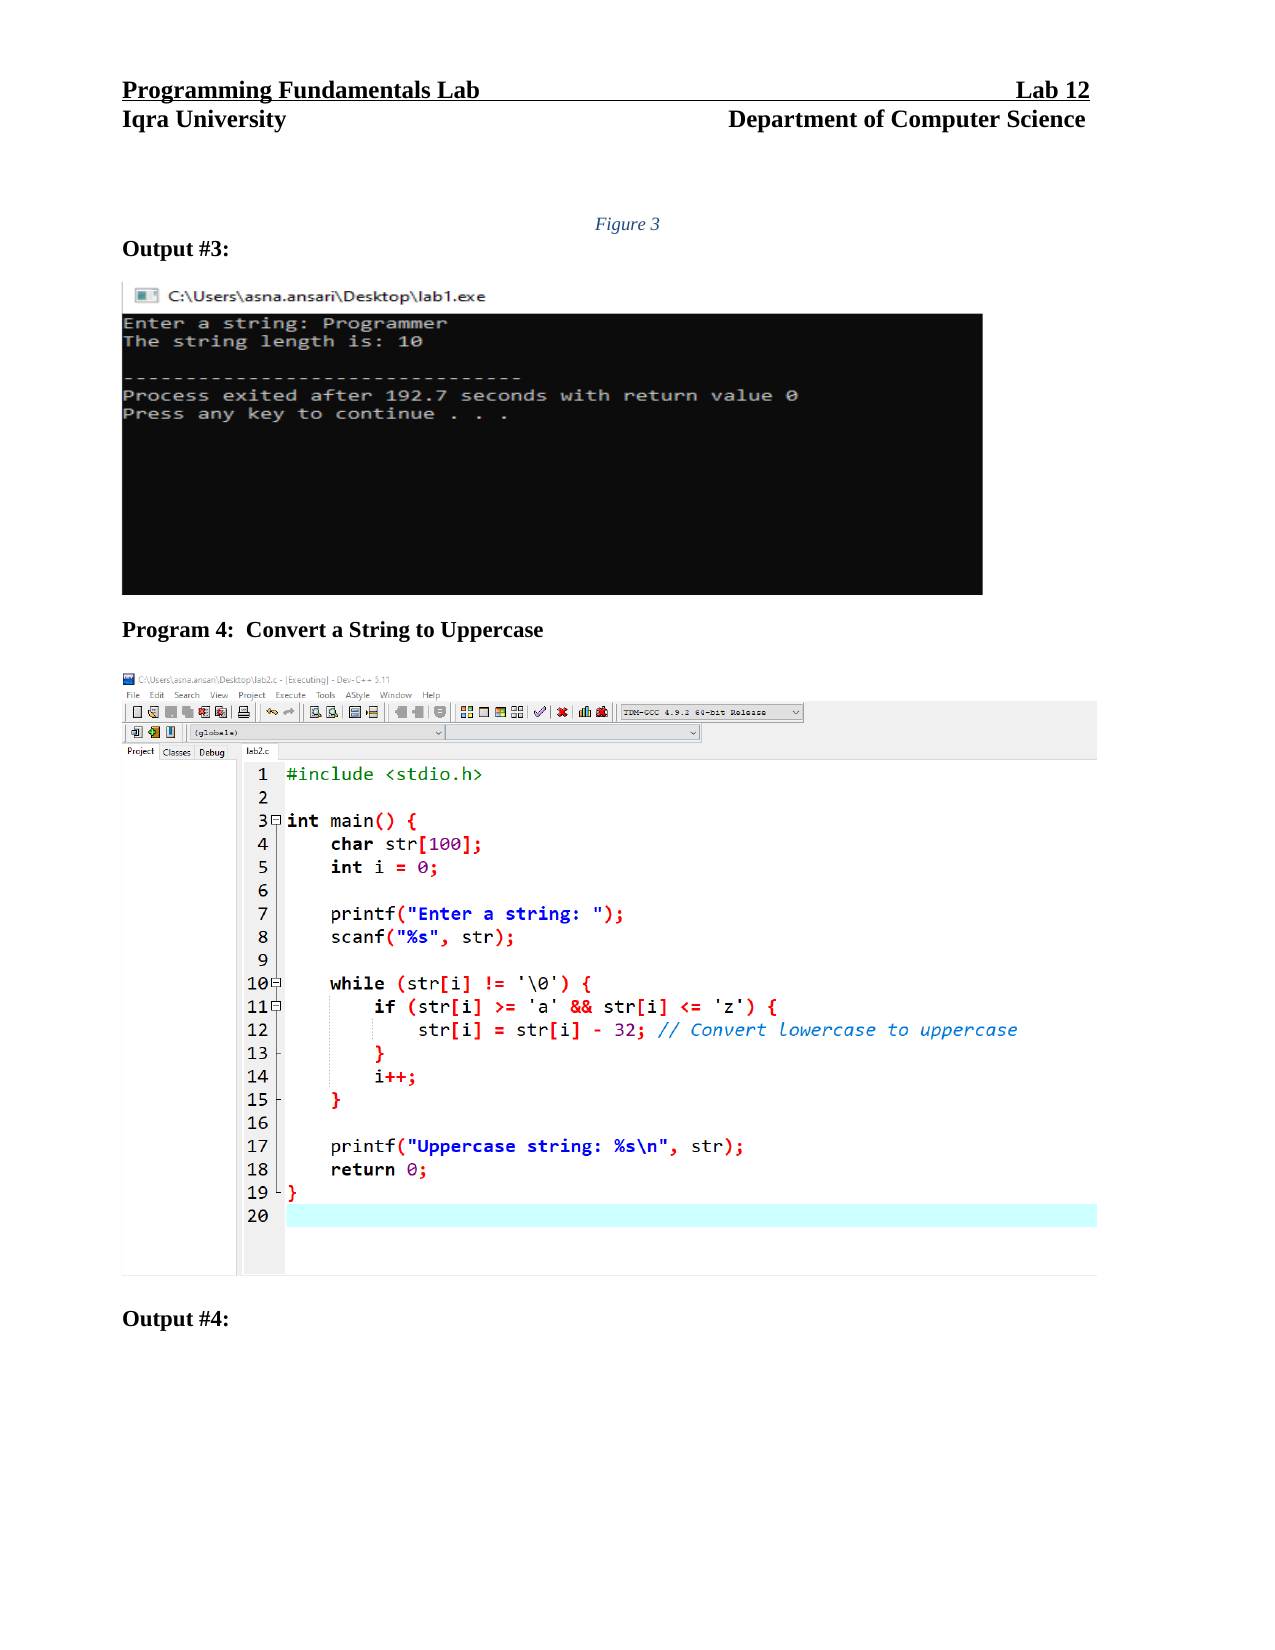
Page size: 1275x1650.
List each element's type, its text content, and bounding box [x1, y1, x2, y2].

text Output #4: [122, 1305, 1134, 1331]
text Output #3: [122, 235, 1134, 261]
picture [121, 282, 983, 595]
text Figure 3 [122, 213, 1134, 235]
picture [121, 671, 1097, 1276]
text Program 4: Convert a String to Uppercase [122, 616, 1134, 642]
